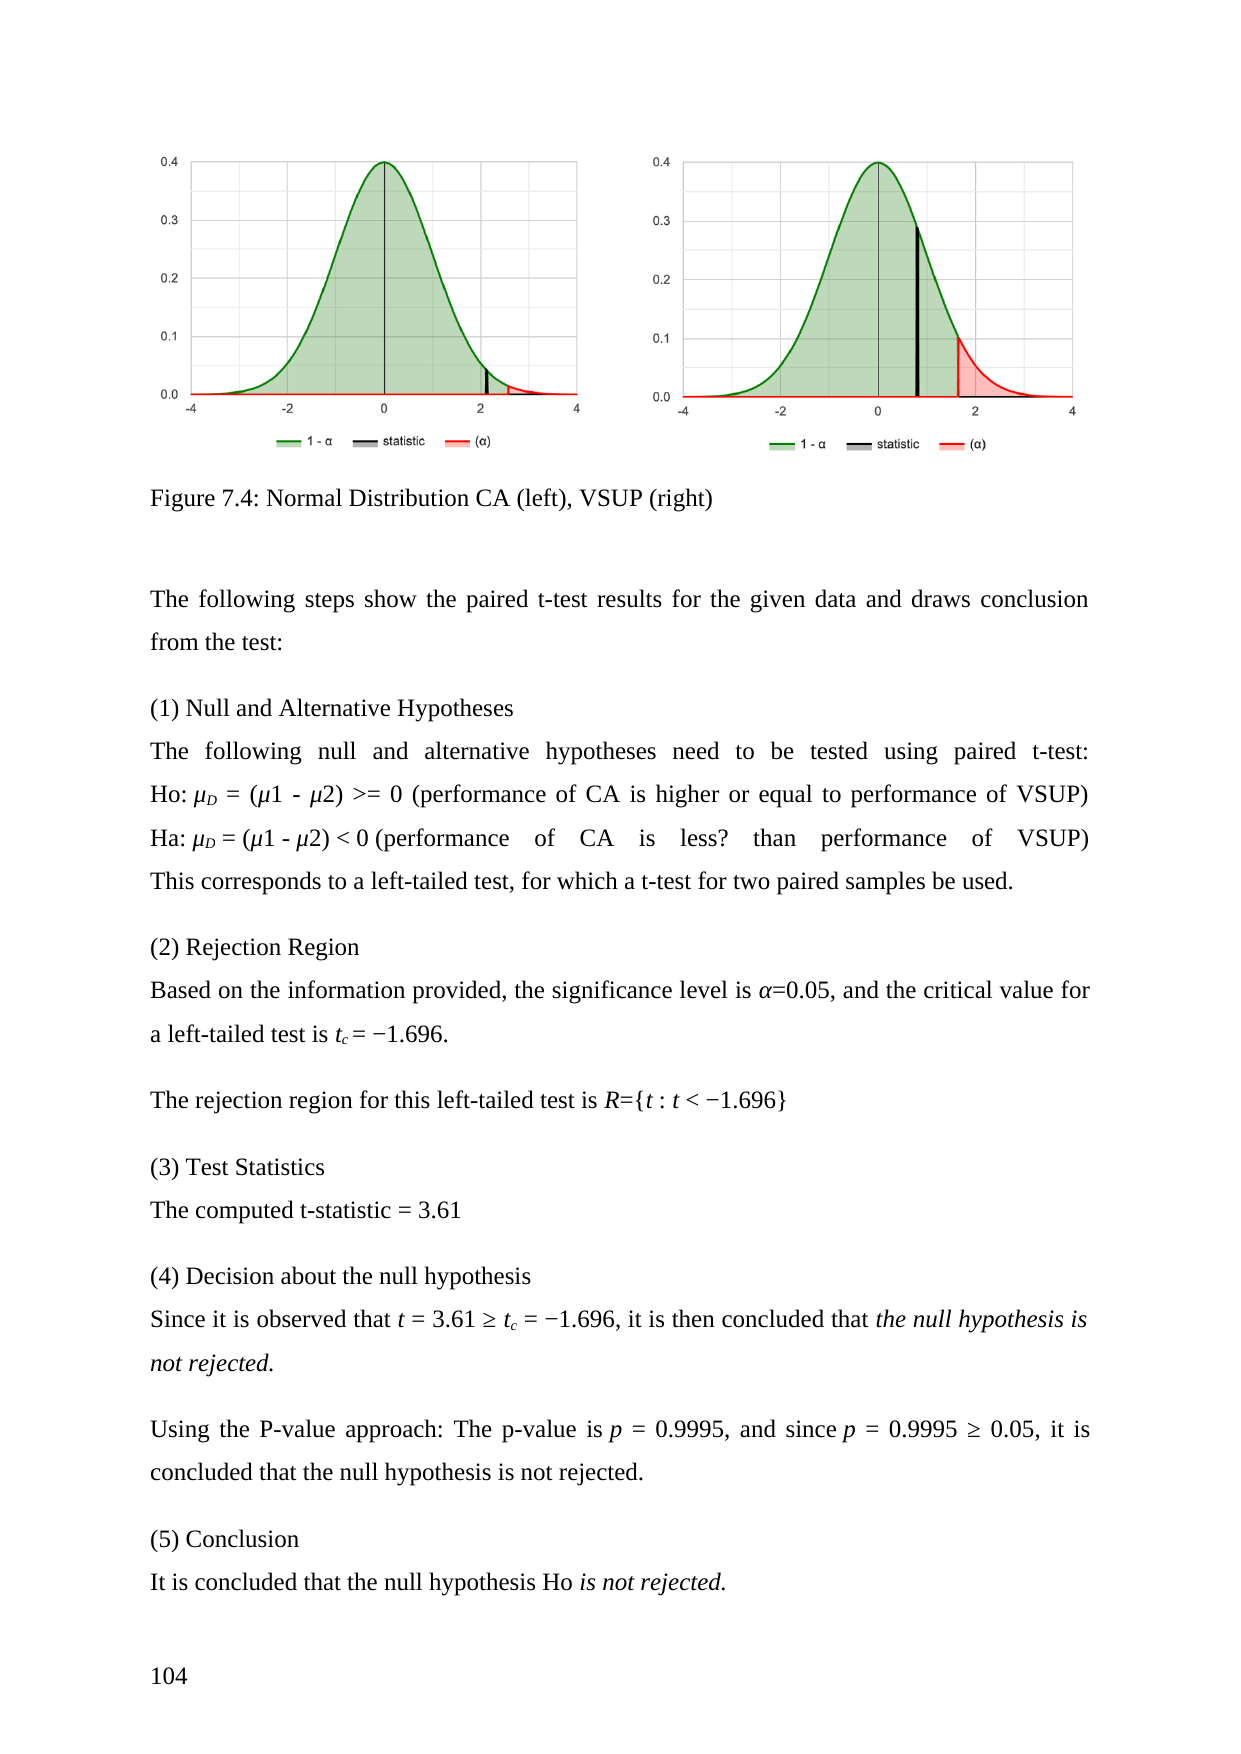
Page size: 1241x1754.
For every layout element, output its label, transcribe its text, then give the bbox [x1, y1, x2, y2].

text (4) Decision about the null hypothesis Since it is observed that t = 3.61 ≥ tc ​= −1.696, it is then concluded that the null hypothesis is not rejected. [150, 1261, 1090, 1376]
text (3) Test Statistics The computed t-statistic = 3.61 [150, 1152, 1090, 1224]
text (5) Conclusion It is concluded that the null hypothesis Ho is not rejected. [150, 1524, 1090, 1596]
text (1) Null and Alternative Hypotheses The following null and alternative hypotheses need to be tested using paired t-test: Ho: μD​​ = (μ1​ - μ2) >= 0 (performance of CA is higher or equal to performance of VSUP) Ha: μD = ​(μ1​ - μ2) < 0 (performance of CA is less? than performance of VSUP) This corresponds to a left-tailed test, for which a t-test for two paired samples be used. [150, 693, 1090, 894]
text The following steps show the paired t-test results for the given data and draws conclusion from the test: [150, 584, 1090, 656]
picture [150, 152, 583, 455]
text Using the P-value approach: The p-value is p = 0.9995, and since p = 0.9995 ≥ 0.05, it is concluded that the null hypothesis is not rejected. [150, 1414, 1090, 1486]
text The rejection region for this left-tailed test is R={t : t < −1.696} [150, 1085, 1090, 1114]
picture [644, 150, 1081, 455]
text (2) Rejection Region Based on the information provided, the significance level is α=0.05, and the critical value for a left-tailed test is tc​ = −1.696. [150, 932, 1090, 1047]
text Figure 7.4: Normal Distribution CA (left), VSUP (right) [150, 483, 1090, 512]
